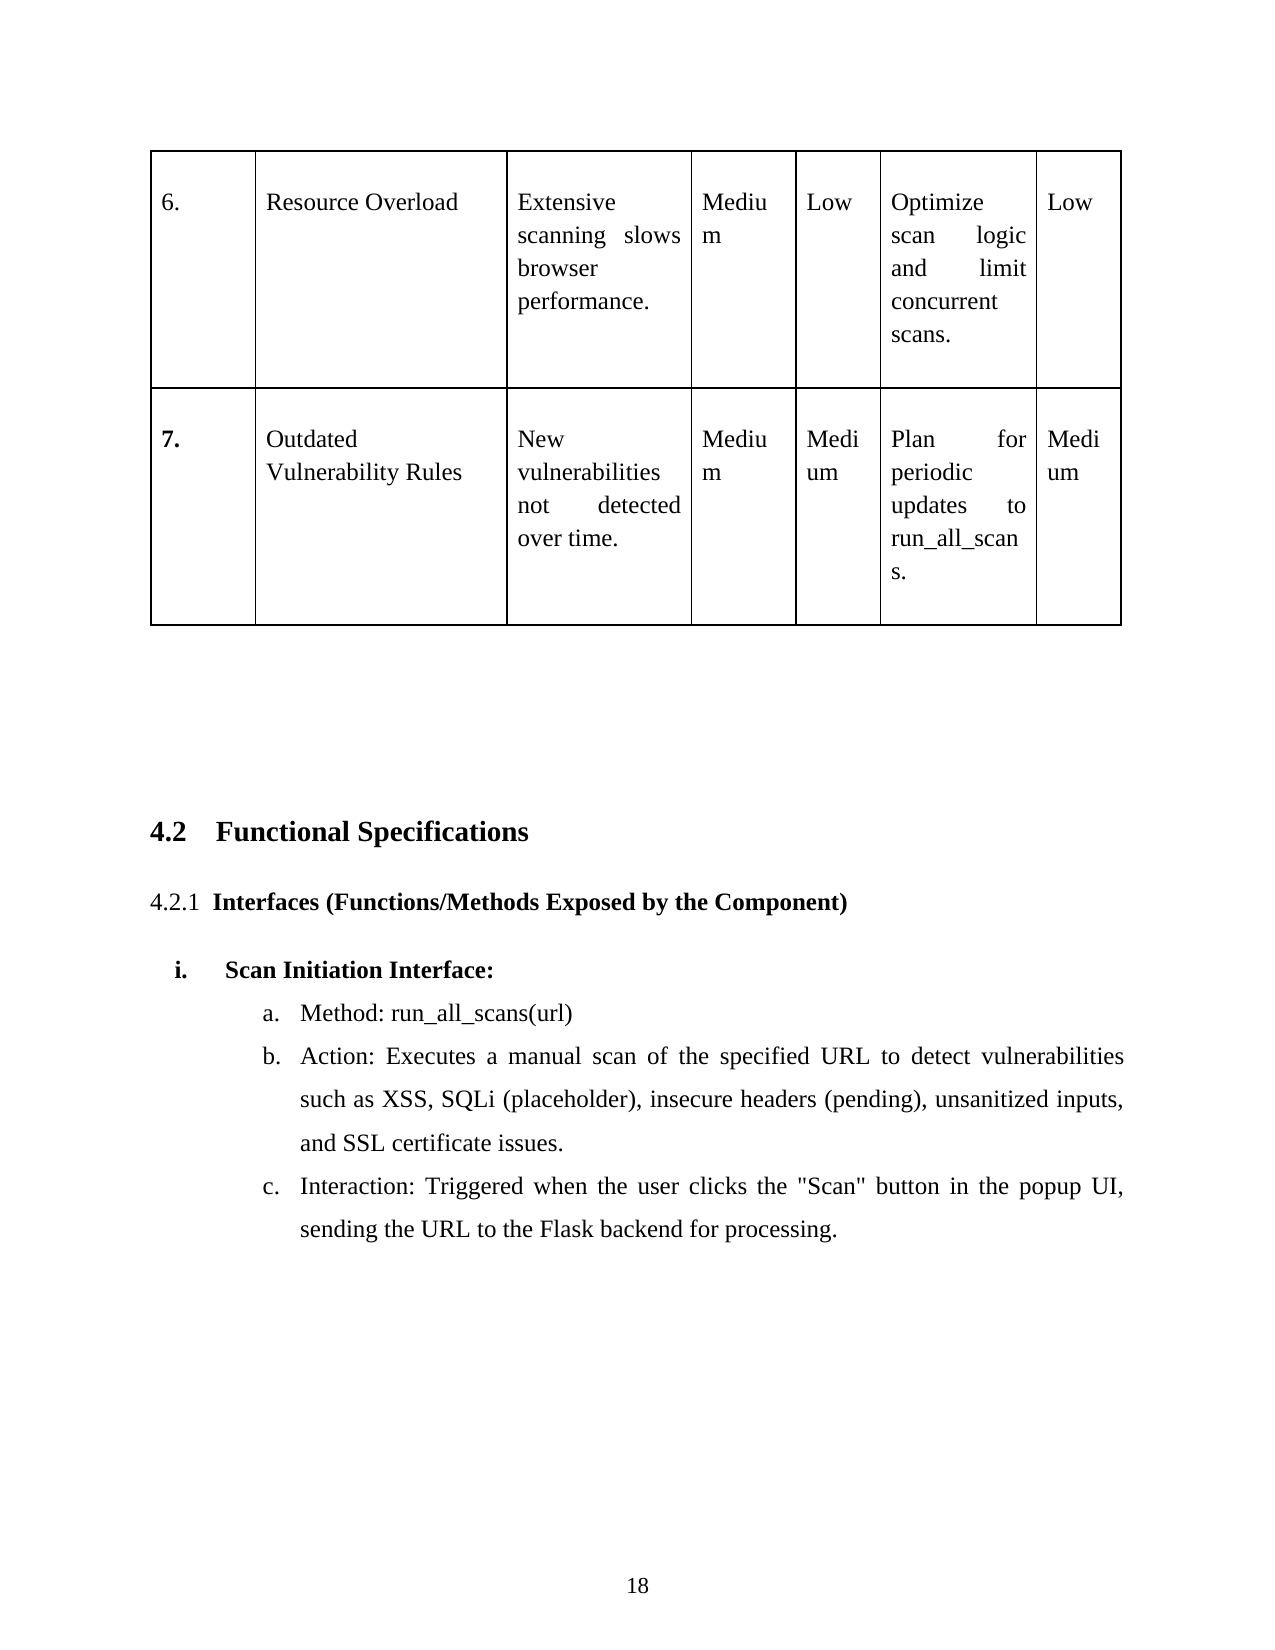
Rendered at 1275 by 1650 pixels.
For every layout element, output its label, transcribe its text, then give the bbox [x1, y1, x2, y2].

list Method: run_all_scans(url) [262, 998, 1125, 1027]
table_cell Low [1037, 152, 1120, 387]
table_cell Resource Overload [256, 152, 506, 387]
table_cell Extensive scanning slows browser performance. [508, 152, 691, 387]
table_cell Optimize scan logic and limit concurrent scans. [881, 152, 1036, 387]
list Action: Executes a manual scan of the specified URL to detect vulnerabilities such as XSS, SQLi (placeholder), insecure headers (pending), unsanitized inputs, and SSL certificate issues. [262, 1041, 1125, 1156]
table_cell Medium [1037, 389, 1120, 624]
table_cell 7. [152, 389, 255, 624]
list Interaction: Triggered when the user clicks the "Scan" button in the popup UI, sending the URL to the Flask backend for processing. [262, 1171, 1125, 1243]
subtitle 4.2 Functional Specifications [150, 814, 1125, 847]
table_cell 6. [152, 152, 255, 387]
subtitle 4.2.1 Interfaces (Functions/Methods Exposed by the Component) [150, 887, 1125, 916]
table_cell New vulnerabilities not detected over time. [508, 389, 691, 624]
table_cell Plan for periodic updates to run_all_scans. [881, 389, 1036, 624]
table_cell Low [797, 152, 880, 387]
table_cell Medium [692, 152, 795, 387]
table_cell Outdated Vulnerability Rules [256, 389, 506, 624]
table_cell Medium [797, 389, 880, 624]
table_cell Medium [692, 389, 795, 624]
list Scan Initiation Interface: [187, 955, 1125, 984]
